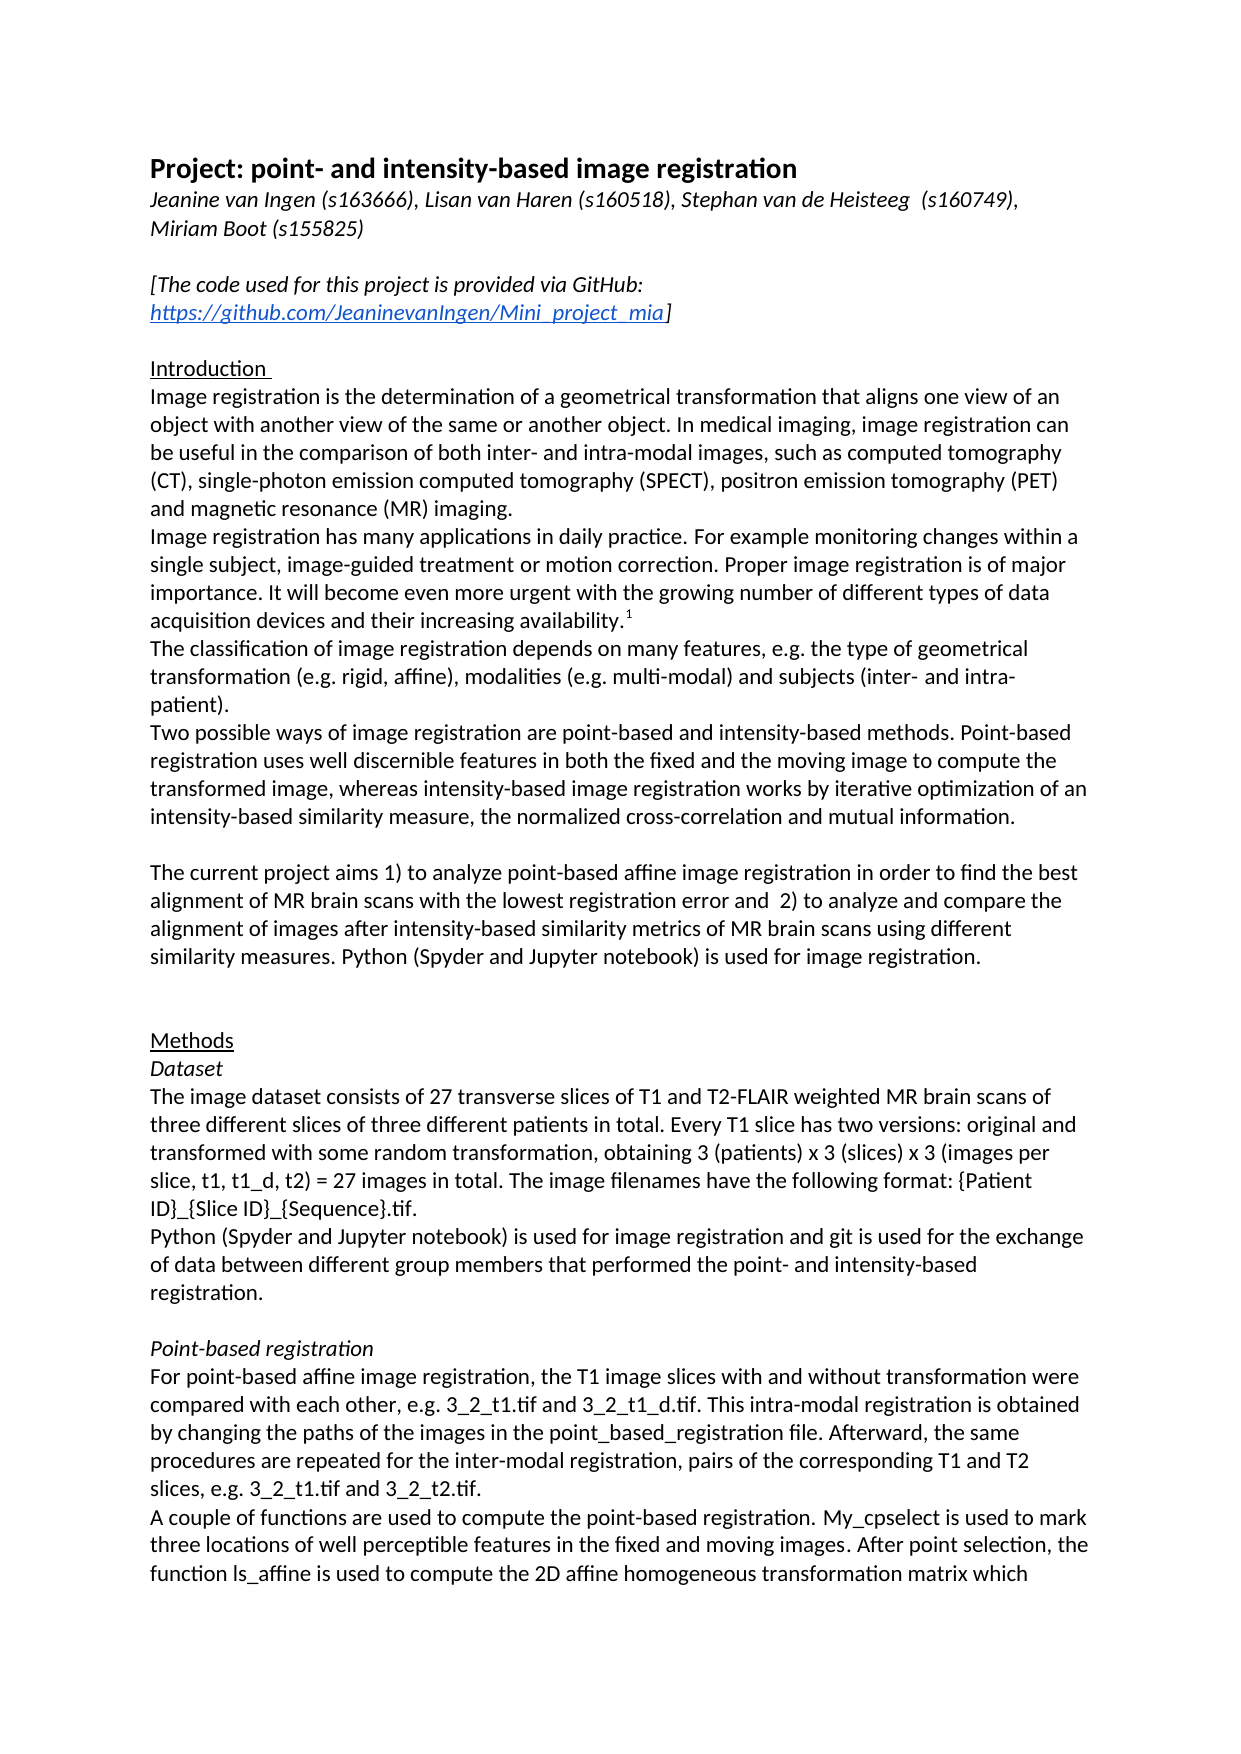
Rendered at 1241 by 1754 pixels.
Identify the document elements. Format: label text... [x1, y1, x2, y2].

text The classification of image registration depends on many features, e.g. the type of geometrical transformation (e.g. rigid, affine), modalities (e.g. multi-modal) and subjects (inter- and intra-patient). [150, 634, 1090, 718]
text The current project aims 1) to analyze point-based affine image registration in order to find the best alignment of MR brain scans with the lowest registration error and 2) to analyze and compare the alignment of images after intensity-based similarity metrics of MR brain scans using different similarity measures. Python (Spyder and Jupyter notebook) is used for image registration. [150, 858, 1090, 970]
text Two possible ways of image registration are point-based and intensity-based methods. Point-based registration uses well discernible features in both the fixed and the moving image to compute the transformed image, whereas intensity-based image registration works by iterative optimization of an intensity-based similarity measure, the normalized cross-correlation and mutual information. [150, 718, 1090, 830]
text Python (Spyder and Jupyter notebook) is used for image registration and git is used for the exchange of data between different group members that performed the point- and intensity-based registration. [150, 1222, 1090, 1306]
text Image registration has many applications in daily practice. For example monitoring changes within a single subject, image-guided treatment or motion correction. Proper image registration is of major importance. It will become even more urgent with the growing number of different types of data acquisition devices and their increasing availability.1 [150, 522, 1090, 634]
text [150, 1503, 1090, 1587]
text The image dataset consists of 27 transverse slices of T1 and T2-FLAIR weighted MR brain scans of three different slices of three different patients in total. Every T1 slice has two versions: original and transformed with some random transformation, obtaining 3 (patients) x 3 (slices) x 3 (images per slice, t1, t1_d, t2) = 27 images in total. The image filenames have the following format: {Patient ID}_{Slice ID}_{Sequence}.tif. [150, 1082, 1090, 1222]
text [The code used for this project is provided via GitHub: https://github.com/JeaninevanIngen/Mini_project_mia] [150, 270, 1090, 326]
text Jeanine van Ingen (s163666), Lisan van Haren (s160518), Stephan van de Heisteeg (s160749), Miriam Boot (s155825) [150, 186, 1090, 242]
text Dataset [150, 1054, 1090, 1082]
text For point-based affine image registration, the T1 image slices with and without transformation were compared with each other, e.g. 3_2_t1.tif and 3_2_t1_d.tif. This intra-modal registration is obtained by changing the paths of the images in the point_based_registration file. Afterward, the same procedures are repeated for the inter-modal registration, pairs of the corresponding T1 and T2 slices, e.g. 3_2_t1.tif and 3_2_t2.tif. [150, 1362, 1090, 1503]
text Methods [150, 1026, 1090, 1054]
text Project: point- and intensity-based image registration [150, 150, 1090, 186]
text Introduction [150, 354, 1090, 382]
text Point-based registration [150, 1334, 1090, 1362]
text Image registration is the determination of a geometrical transformation that aligns one view of an object with another view of the same or another object. In medical imaging, image registration can be useful in the comparison of both inter- and intra-modal images, such as computed tomography (CT), single-photon emission computed tomography (SPECT), positron emission tomography (PET) and magnetic resonance (MR) imaging. [150, 382, 1090, 522]
